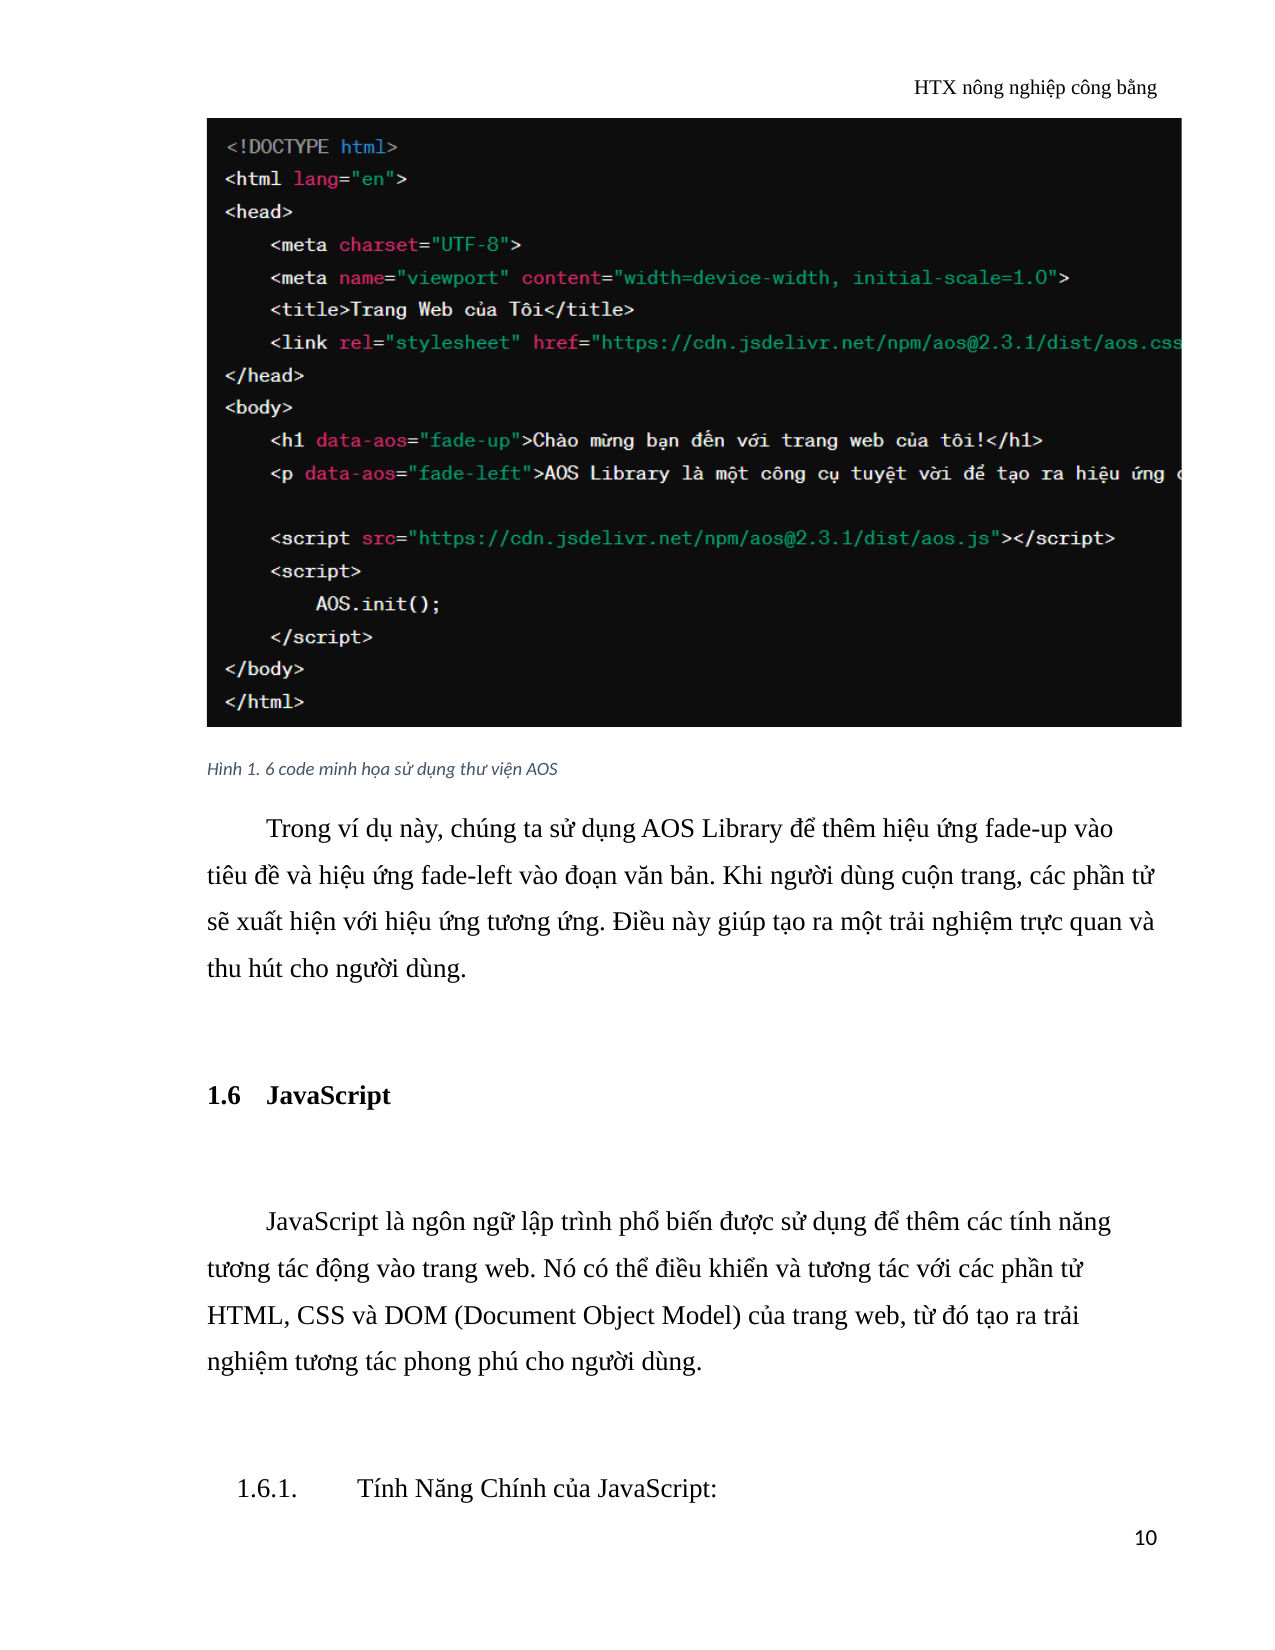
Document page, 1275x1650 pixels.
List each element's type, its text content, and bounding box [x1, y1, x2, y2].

text Trong ví dụ này, chúng ta sử dụng AOS Library để thêm hiệu ứng fade-up vào tiêu đề và hiệu ứng fade-left vào đoạn văn bản. Khi người dùng cuộn trang, các phần tử sẽ xuất hiện với hiệu ứng tương ứng. Điều này giúp tạo ra một trải nghiệm trực quan và thu hút cho người dùng. [207, 812, 1157, 983]
list JavaScript [207, 1079, 1157, 1110]
text Hình 1. 6 code minh họa sử dụng thư viện AOS [207, 757, 1157, 780]
text JavaScript là ngôn ngữ lập trình phổ biến được sử dụng để thêm các tính năng tương tác động vào trang web. Nó có thể điều khiển và tương tác với các phần tử HTML, CSS và DOM (Document Object Model) của trang web, từ đó tạo ra trải nghiệm tương tác phong phú cho người dùng. [207, 1205, 1157, 1377]
picture [206, 118, 1182, 727]
list Tính Năng Chính của JavaScript: [236, 1472, 1157, 1503]
